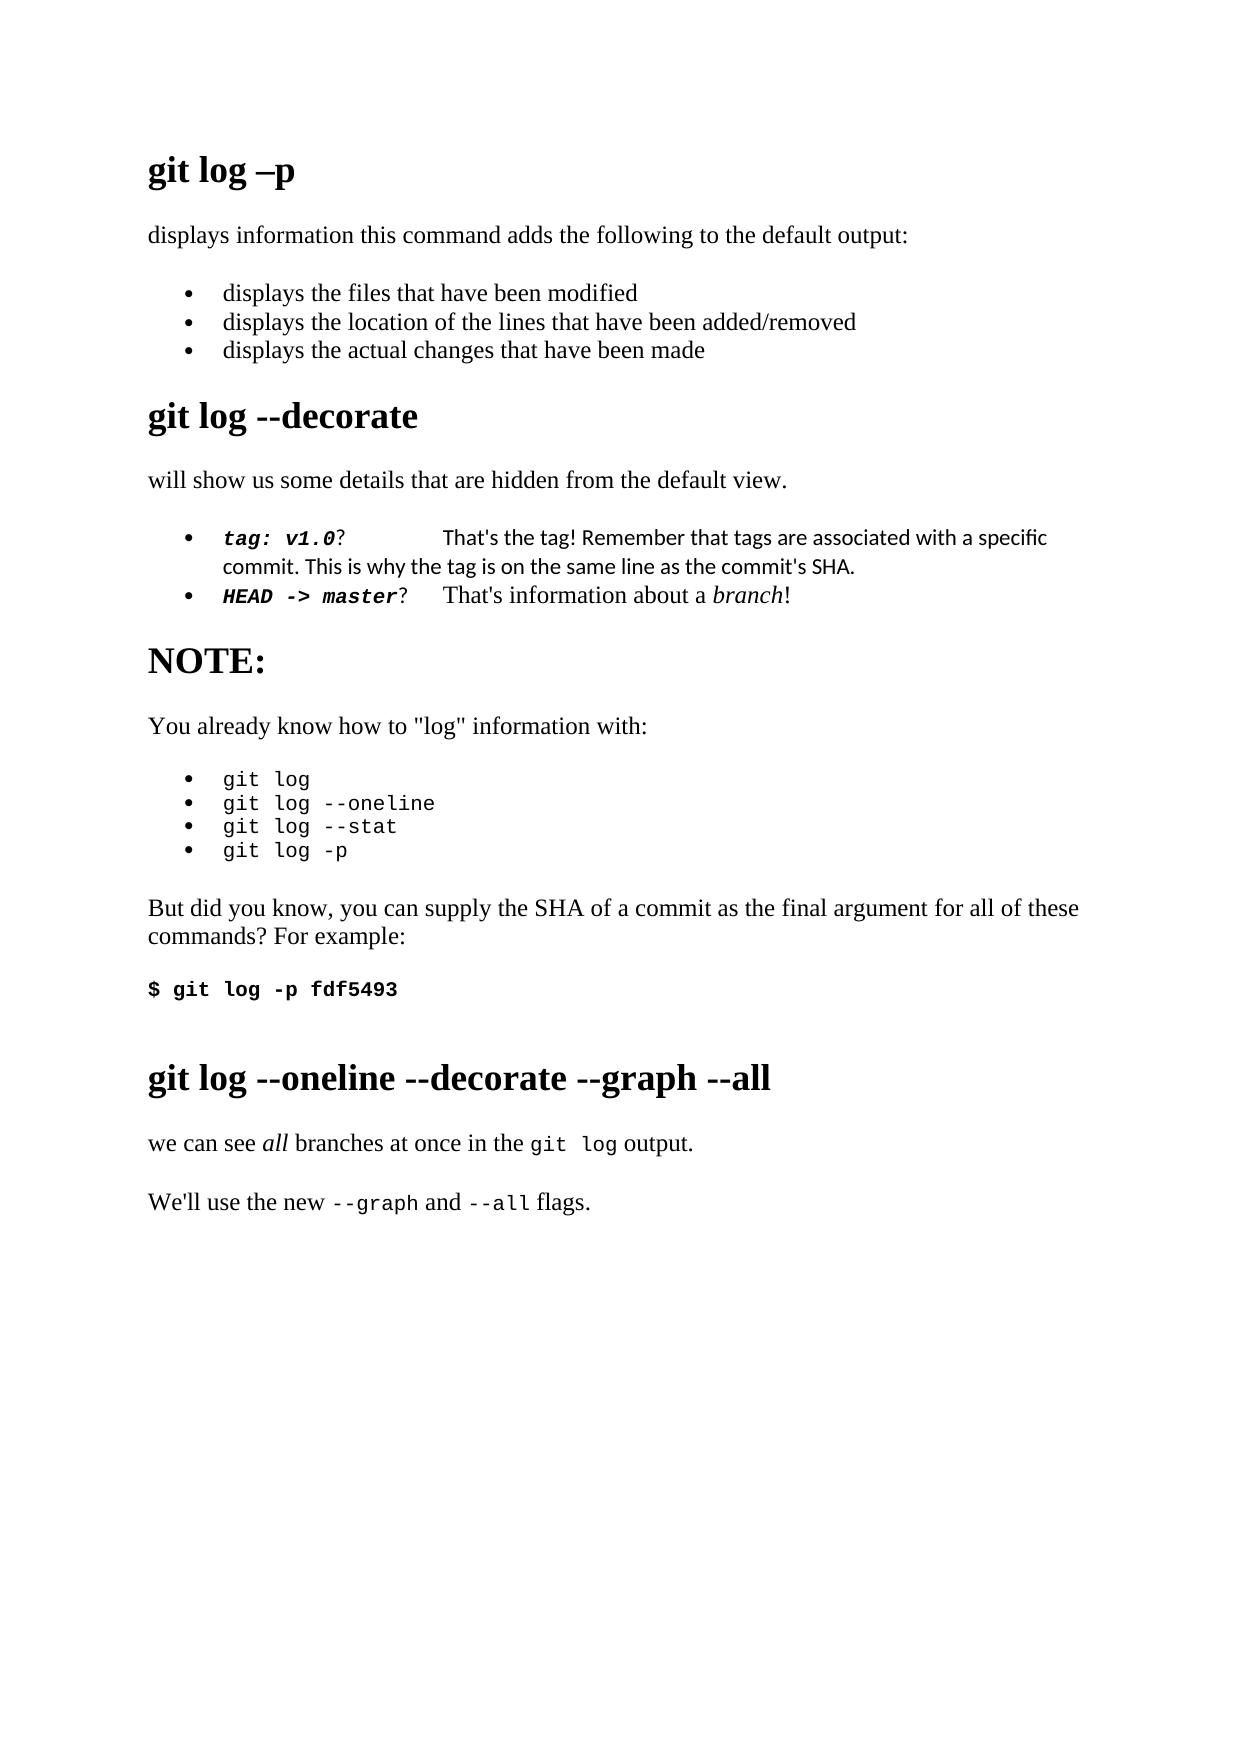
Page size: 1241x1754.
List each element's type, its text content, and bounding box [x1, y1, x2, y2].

text will show us some details that are hidden from the default view. [148, 466, 1093, 494]
text $ git log -p fdf5493 [148, 979, 1093, 1003]
list git log --stat [185, 816, 1093, 840]
list displays the actual changes that have been made [185, 335, 1093, 364]
text You already know how to "log" information with: [148, 711, 1093, 740]
text But did you know, you can supply the SHA of a commit as the final argument for all of these commands? For example: [148, 893, 1093, 950]
list displays the files that have been modified [185, 278, 1093, 307]
text We'll use the new --graph and --all flags. [148, 1187, 1093, 1216]
text NOTE: [148, 639, 1093, 682]
list displays the location of the lines that have been added/removed [185, 307, 1093, 335]
list tag: v1.0? That's the tag! Remember that tags are associated with a specific commit. This is why the tag is on the same line as the commit's SHA. [185, 523, 1093, 580]
subtitle git log --decorate [148, 393, 1093, 436]
list HEAD -> master? That's information about a branch! [185, 580, 1093, 609]
list git log -p [185, 840, 1093, 863]
text we can see all branches at once in the git log output. [148, 1128, 1093, 1158]
subtitle git log --oneline --decorate --graph --all [148, 1056, 1093, 1099]
list git log [185, 769, 1093, 793]
text displays information this command adds the following to the default output: [148, 220, 1093, 249]
text git log –p [148, 148, 1093, 191]
list git log --oneline [185, 793, 1093, 816]
